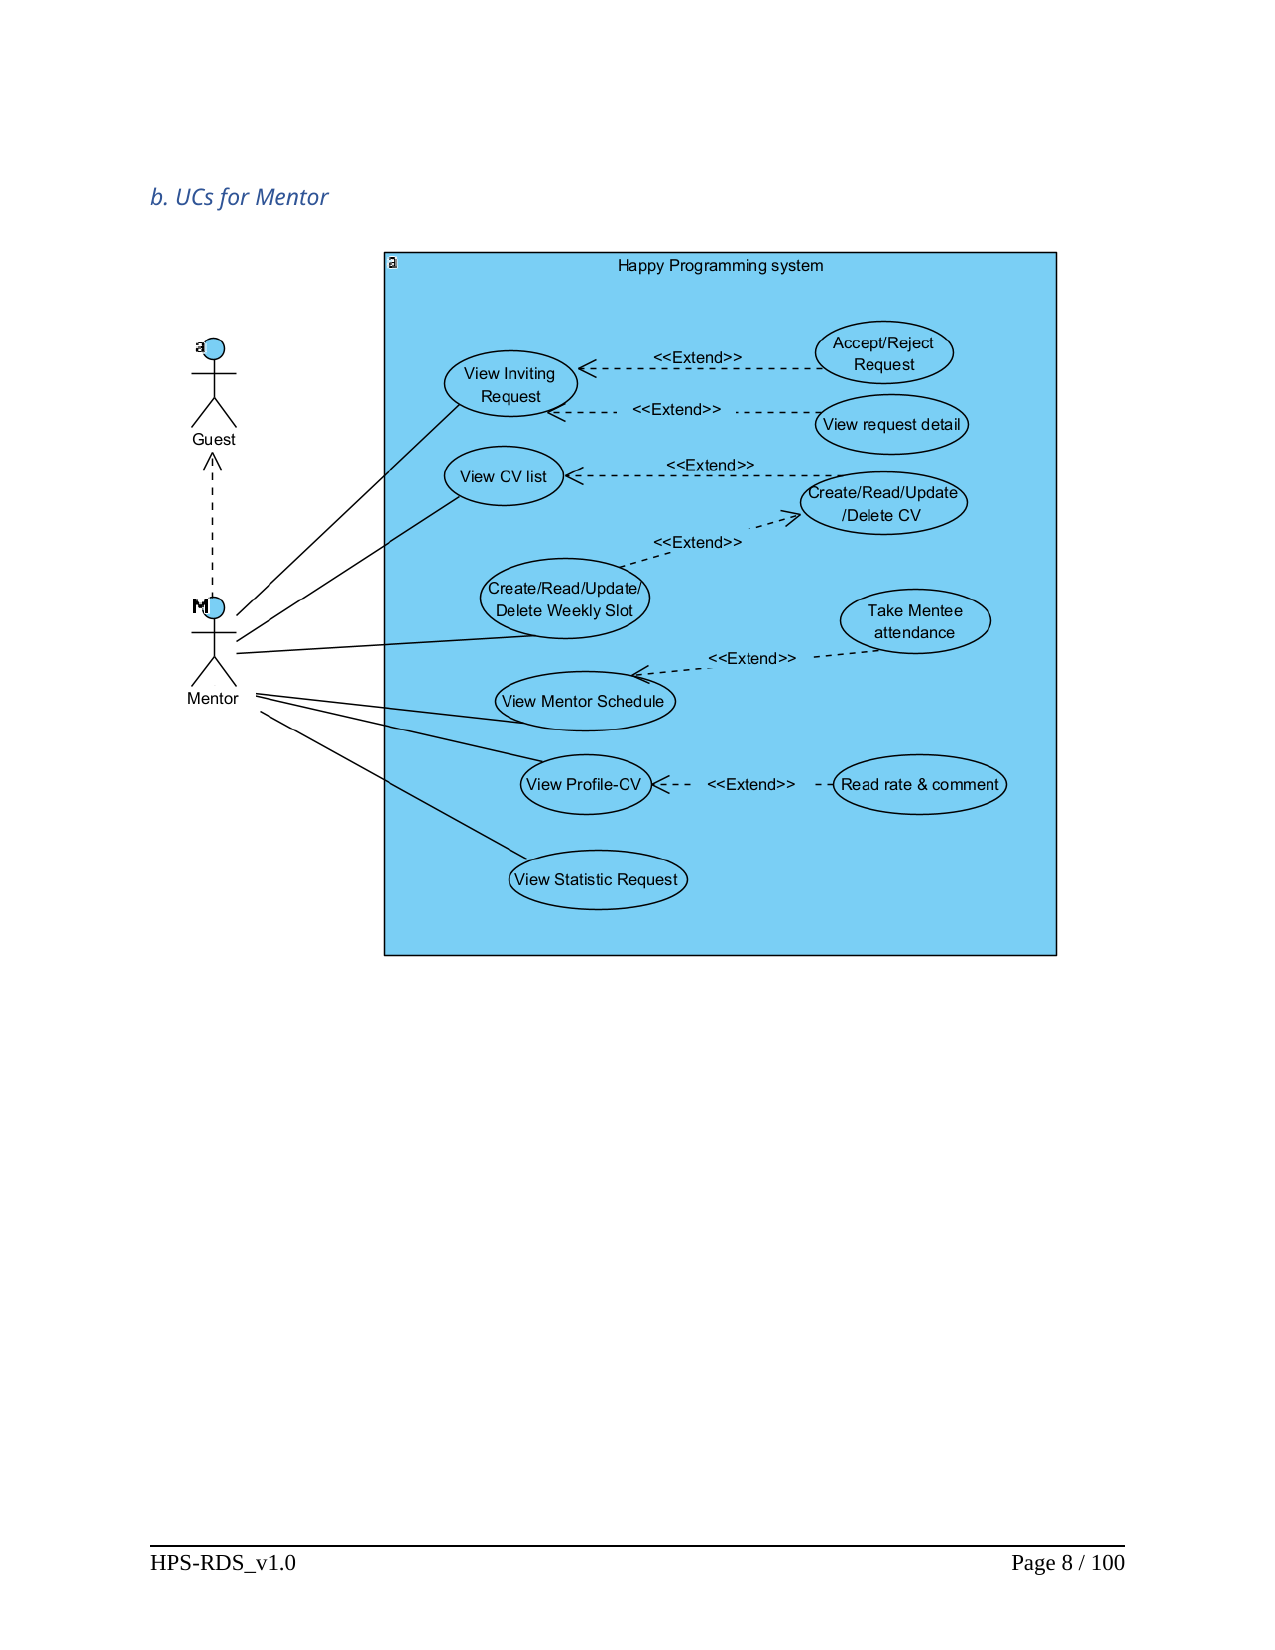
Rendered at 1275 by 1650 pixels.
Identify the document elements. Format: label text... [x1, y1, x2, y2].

subtitle b. UCs for Mentor [150, 181, 1125, 212]
picture [150, 211, 1108, 989]
